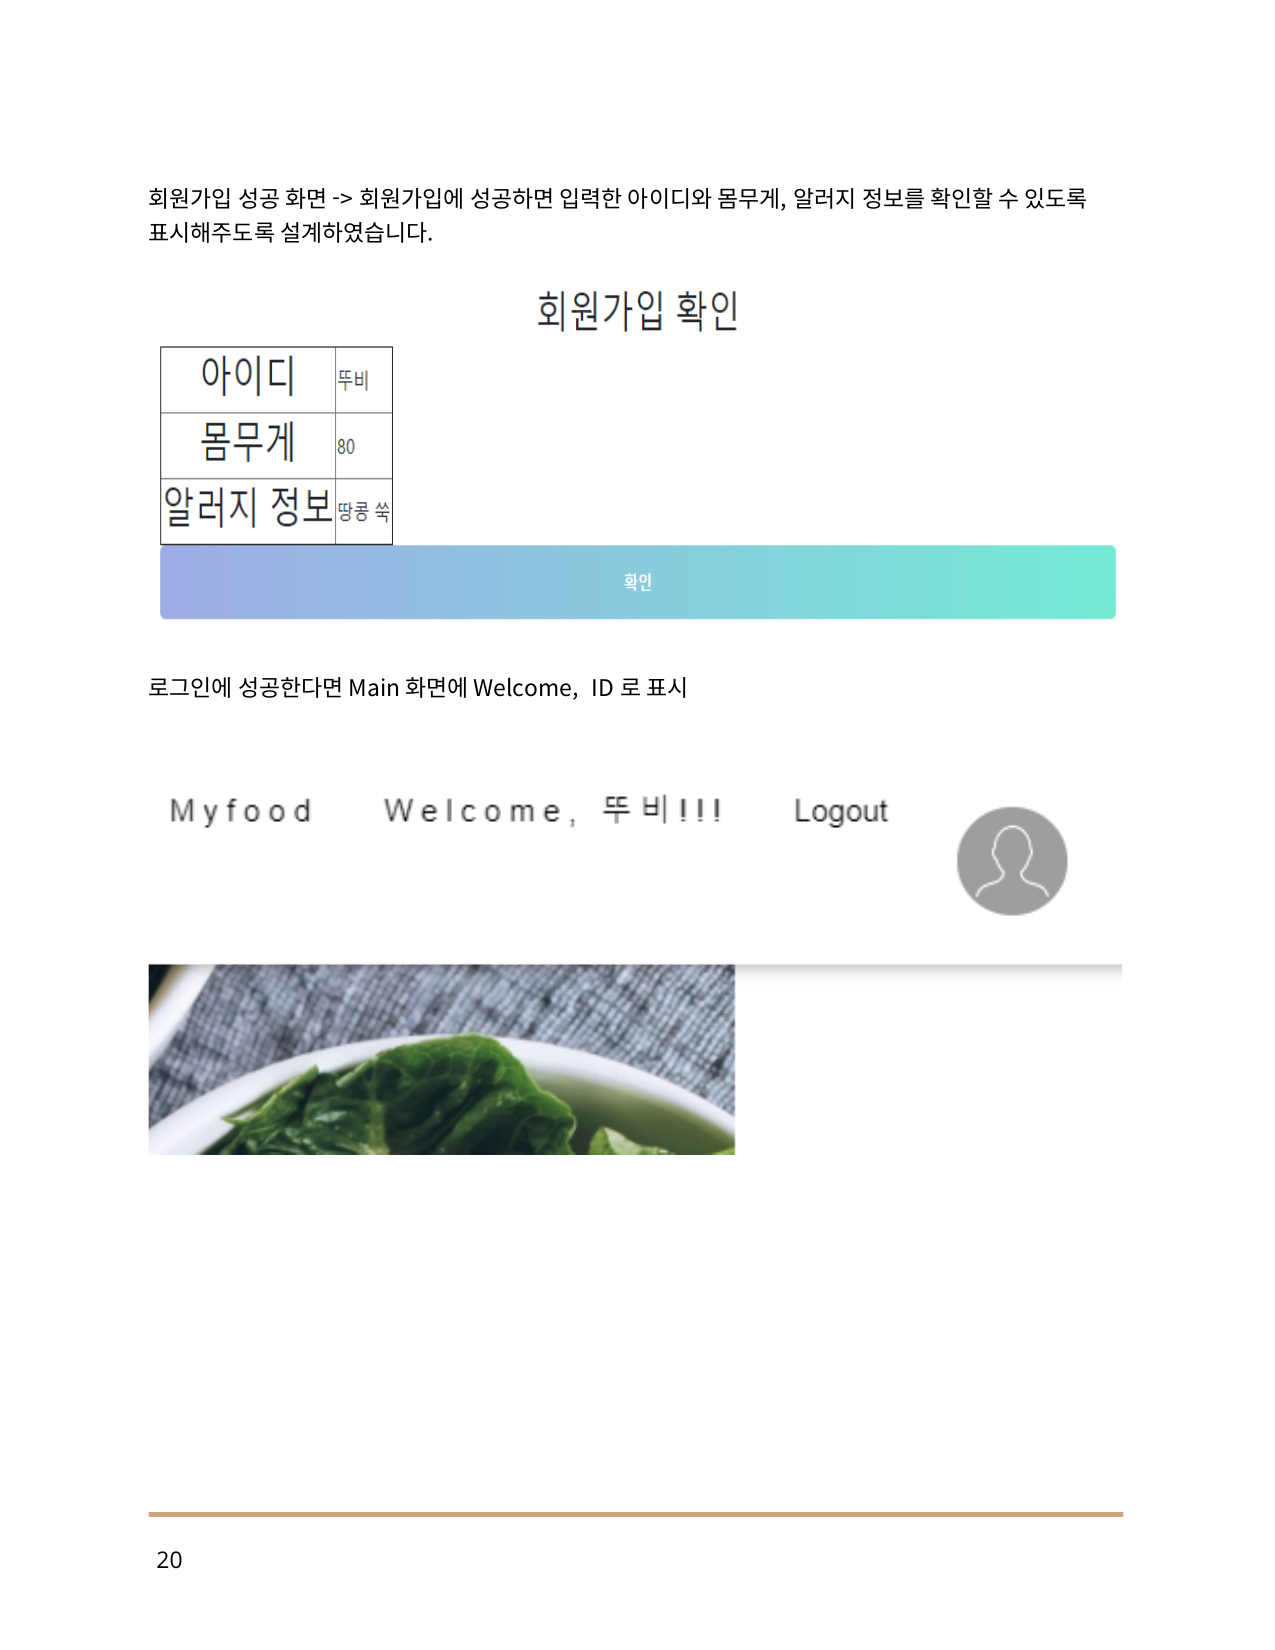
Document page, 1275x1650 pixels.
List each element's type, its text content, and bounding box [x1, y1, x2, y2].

picture [148, 278, 1124, 630]
picture [148, 782, 1123, 1155]
text 회원가입 성공 화면 -> 회원가입에 성공하면 입력한 아이디와 몸무게, 알러지 정보를 확인할 수 있도록 표시해주도록 설계하였습니다. [148, 181, 1125, 248]
picture [148, 1512, 1124, 1517]
text 로그인에 성공한다면 Main화면에 Welcome, ID 로 표시 [148, 669, 1125, 703]
